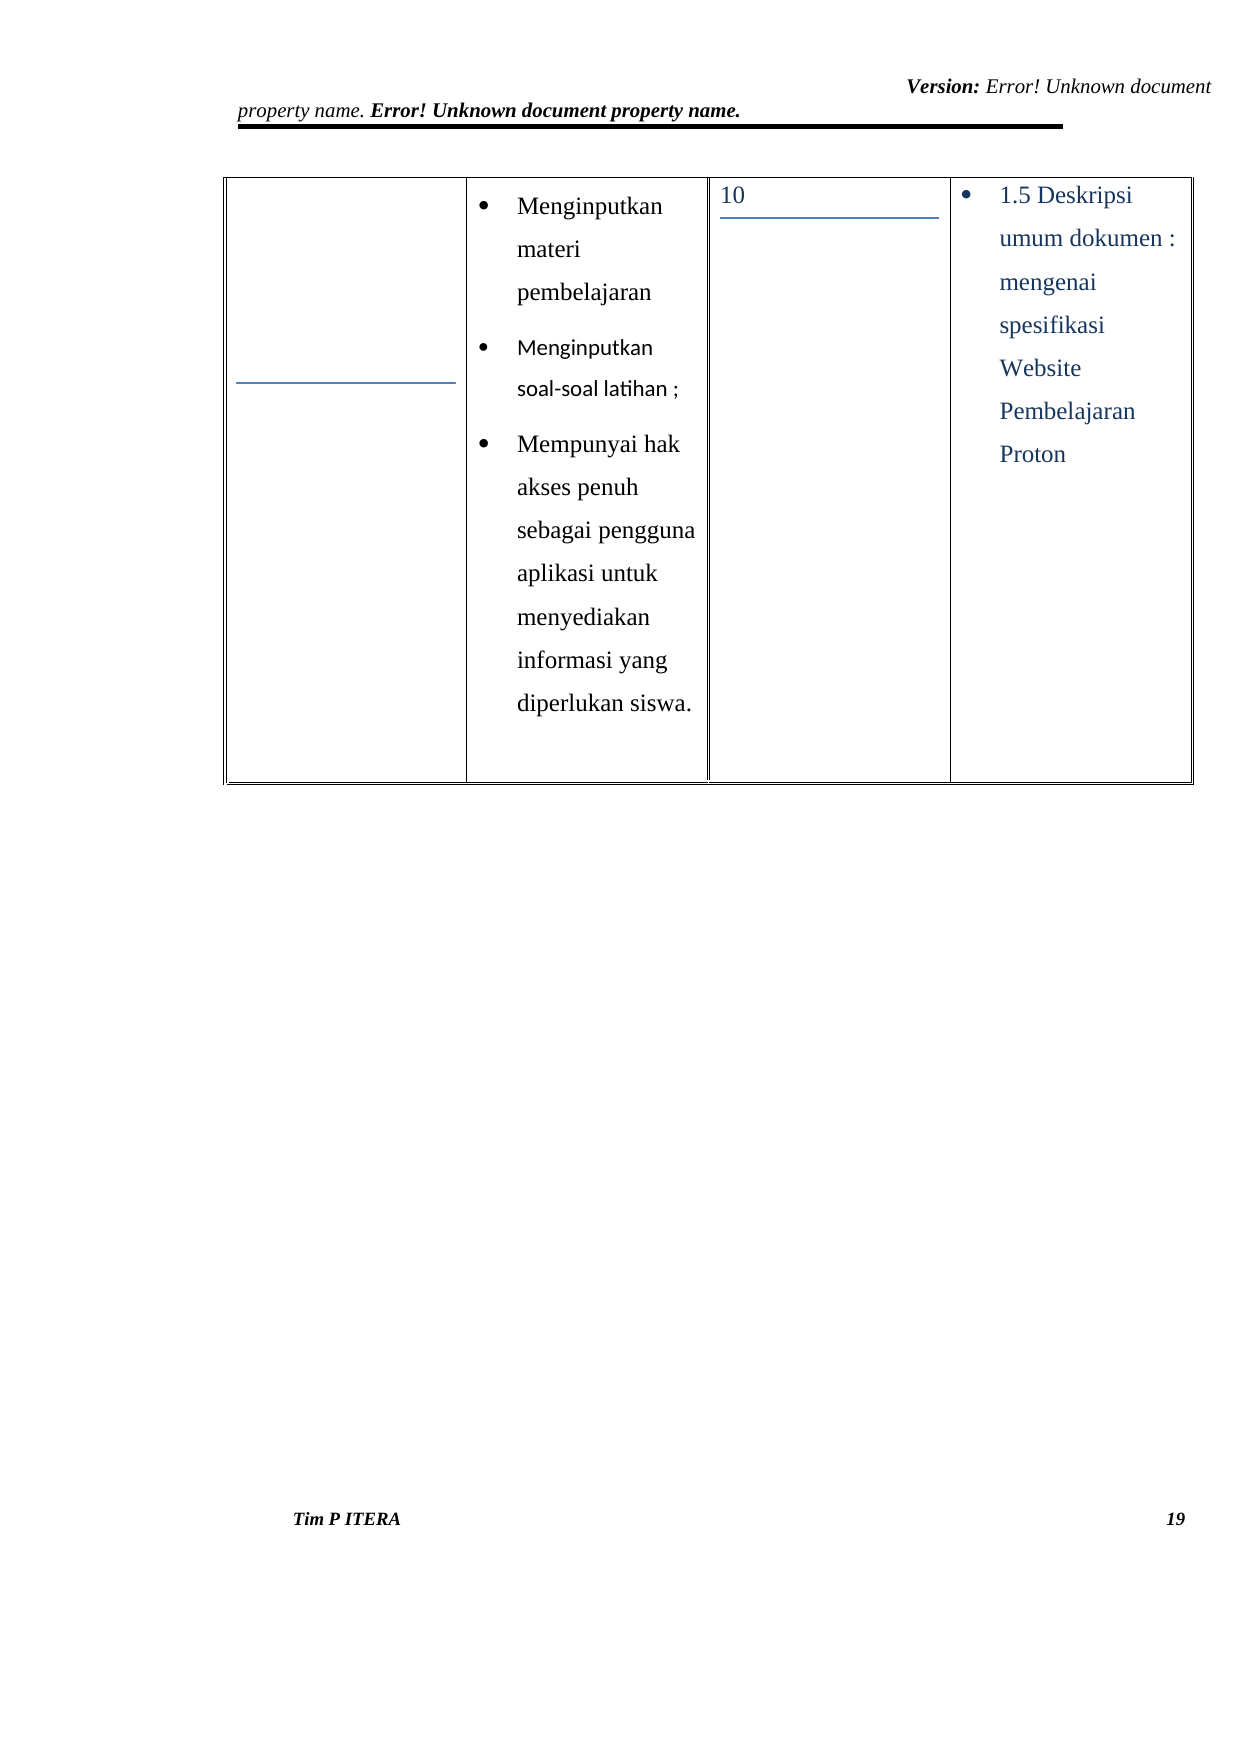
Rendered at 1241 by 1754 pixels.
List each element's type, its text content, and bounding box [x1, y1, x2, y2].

table_cell 12 [227, 178, 466, 782]
table_cell 1.5 Deskripsi umum dokumen : mengenai spesifikasi Website Pembelajaran Proton [951, 178, 1191, 782]
table_cell 10 [709, 178, 950, 782]
table_cell Guru; Tugas; Hak Akses Menginputkan materi pembelajaran Menginputkan soal-soal latihan ; Mempunyai hak akses penuh sebagai pengguna aplikasi untuk menyediakan informasi yang diperlukan siswa. [467, 178, 709, 782]
